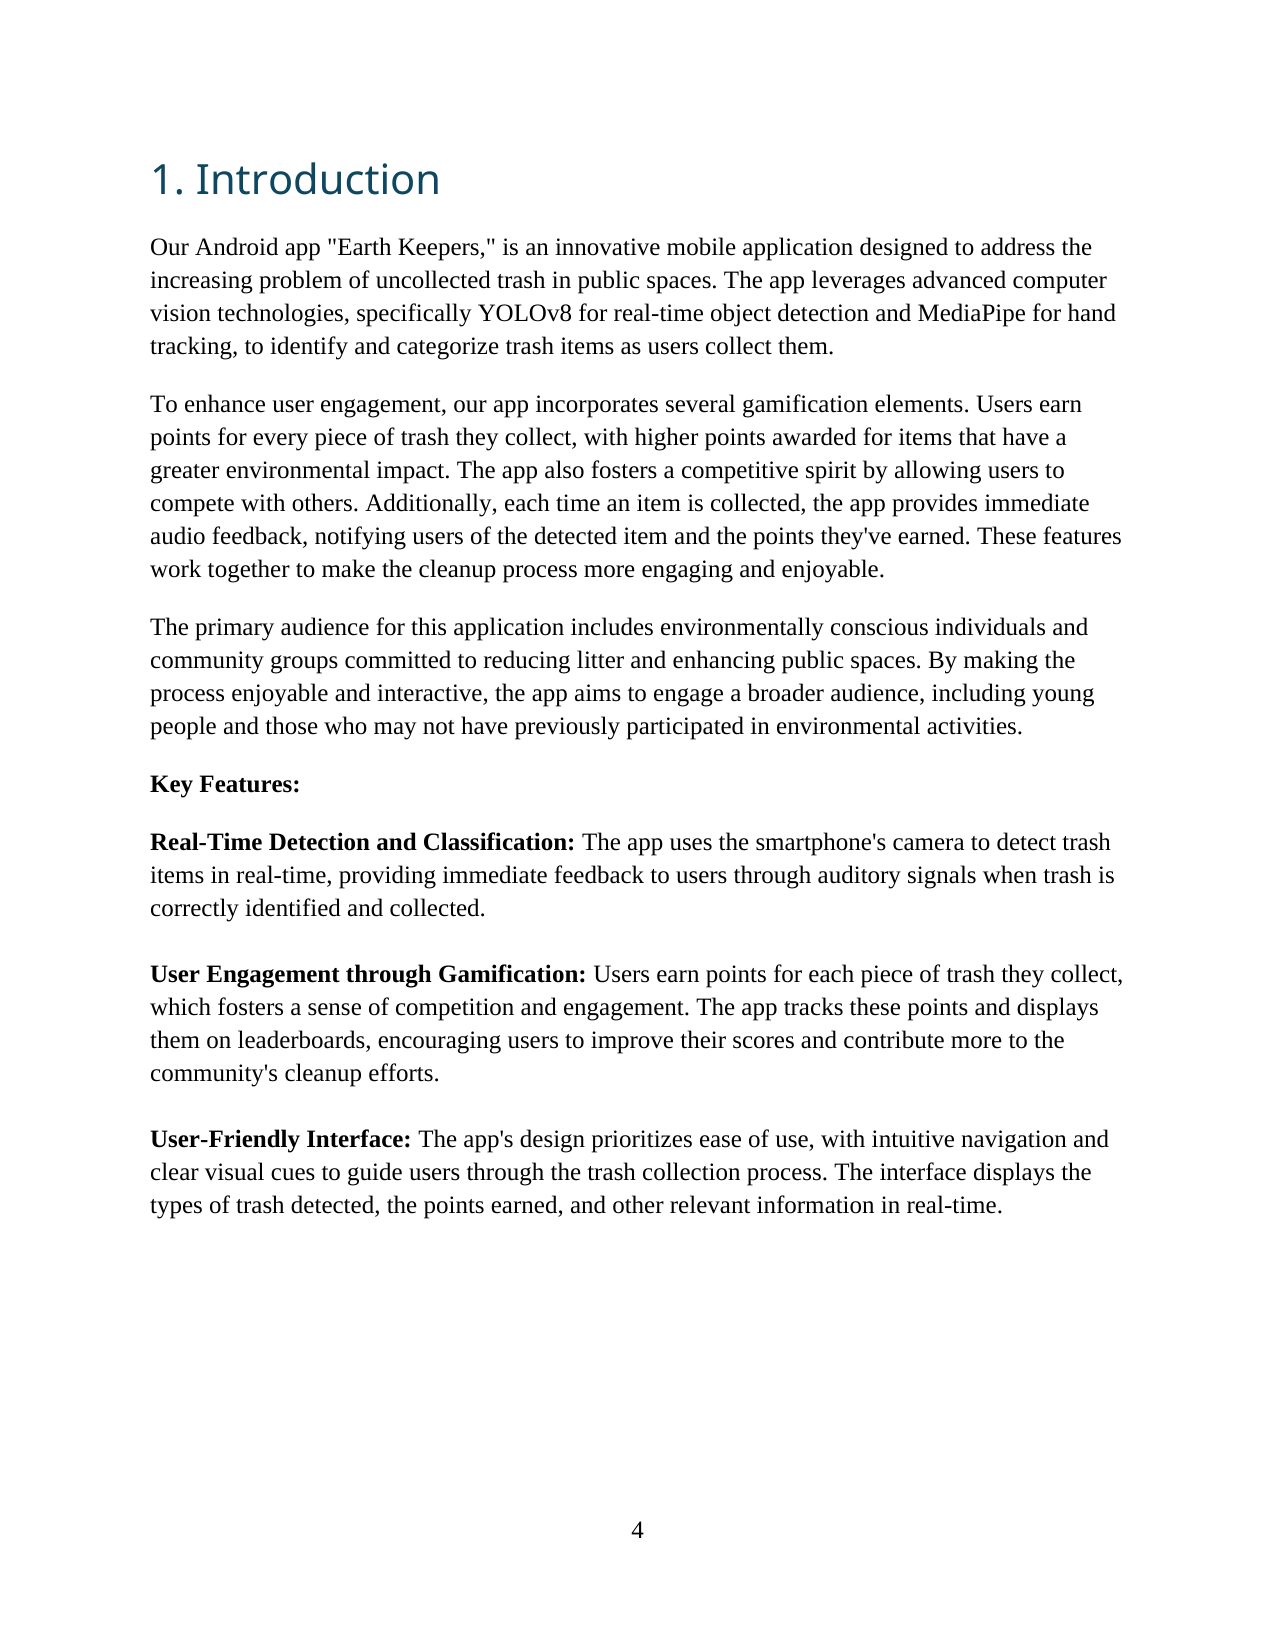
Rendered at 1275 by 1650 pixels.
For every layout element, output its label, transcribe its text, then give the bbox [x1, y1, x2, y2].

text The primary audience for this application includes environmentally conscious individuals and community groups committed to reducing litter and enhancing public spaces. By making the process enjoyable and interactive, the app aims to engage a broader audience, including young people and those who may not have previously participated in environmental activities. [150, 612, 1125, 740]
text User-Friendly Interface: The app's design prioritizes ease of use, with intuitive navigation and clear visual cues to guide users through the trash collection process. The interface displays the types of trash detected, the points earned, and other relevant information in real-time. [150, 1124, 1125, 1219]
text User Engagement through Gamification: Users earn points for each piece of trash they collect, which fosters a sense of competition and engagement. The app tracks these points and displays them on leaderboards, encouraging users to improve their scores and contribute more to the community's cleanup efforts. [150, 959, 1125, 1087]
text Our Android app "Earth Keepers," is an innovative mobile application designed to address the increasing problem of uncollected trash in public spaces. The app leverages advanced computer vision technologies, specifically YOLOv8 for real-time object detection and MediaPipe for hand tracking, to identify and categorize trash items as users collect them. [150, 232, 1125, 359]
subtitle 1. Introduction [150, 150, 1125, 207]
text To enhance user engagement, our app incorporates several gamification elements. Users earn points for every piece of trash they collect, with higher points awarded for items that have a greater environmental impact. The app also fosters a competitive spirit by allowing users to compete with others. Additionally, each time an item is collected, the app provides immediate audio feedback, notifying users of the detected item and the points they've earned. These features work together to make the cleanup process more engaging and enjoyable. [150, 389, 1125, 583]
text Real-Time Detection and Classification: The app uses the smartphone's camera to detect trash items in real-time, providing immediate feedback to users through auditory signals when trash is correctly identified and collected. [150, 827, 1125, 922]
text Key Features: [150, 769, 1125, 798]
